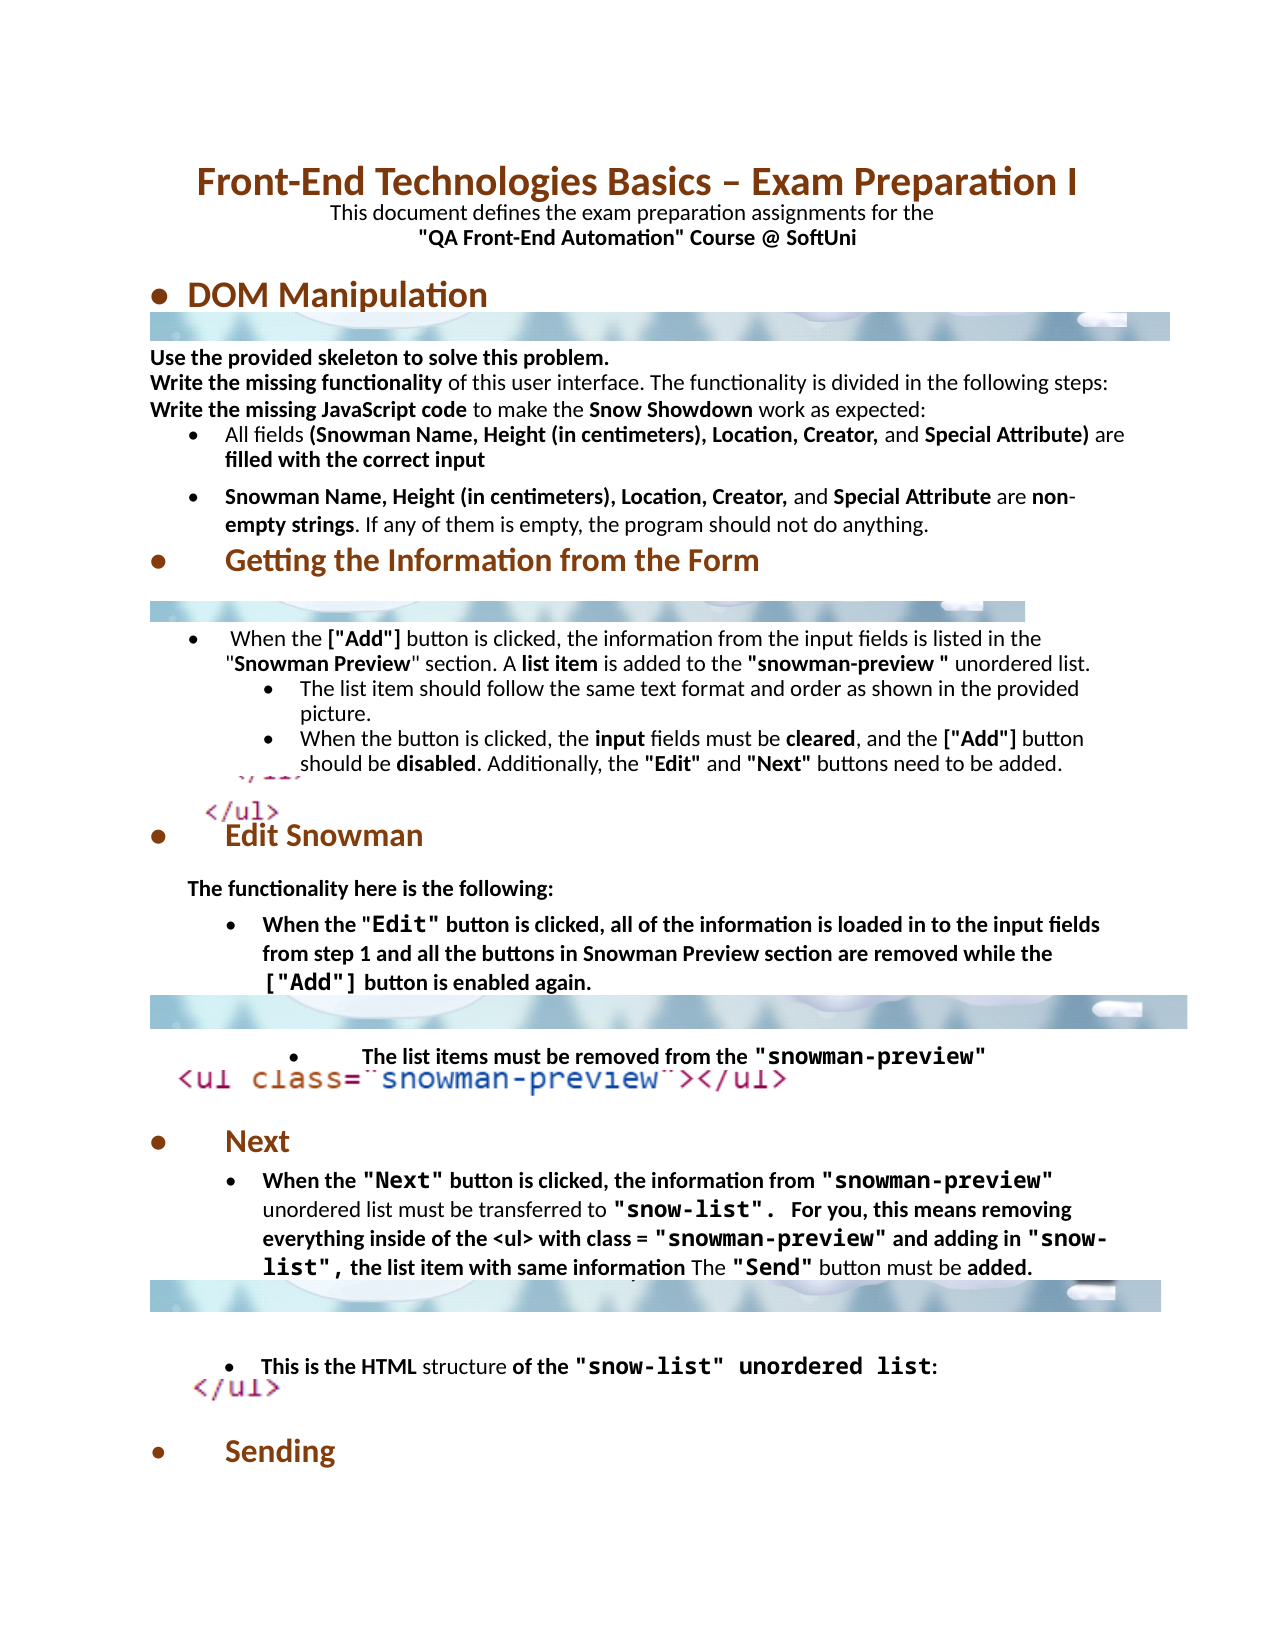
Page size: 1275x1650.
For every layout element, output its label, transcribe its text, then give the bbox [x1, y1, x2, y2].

text This document defines the exam preparation assignments for the "QA Front-End Automation" Course @ SoftUni [150, 200, 1125, 250]
text Front-End Technologies Basics – Exam Preparation I [919, 175, 1125, 200]
list DOM Manipulation [150, 287, 1125, 312]
list Getting the Information from the Form [150, 551, 1125, 576]
text Use the provided skeleton to solve this problem. [150, 346, 1125, 371]
list Sending [150, 1442, 1125, 1467]
text Write the missing functionality of this user interface. The functionality is divided in the following steps: [150, 371, 1125, 396]
list When the button is clicked, the input fields must be cleared, and the ["Add"] button should be disabled. Additionally, the "Edit" and "Next" buttons need to be added. [262, 726, 1125, 776]
list When the "Next" button is clicked, the information from "snowman-preview" unordered list must be transferred to "snow-list". For you, this means removing everything inside of the <ul> with class = "snowman-preview" and adding in "snow-list", the list item with same information The "Send" button must be added. [225, 1166, 1125, 1280]
list Next [150, 1132, 1125, 1157]
list The list item should follow the same text format and order as shown in the provided picture. [262, 676, 1125, 726]
list Edit Snowman [150, 826, 1125, 851]
list When the "Edit" button is clicked, all of the information is loaded in to the input fields from step 1 and all the buttons in Snowman Preview section are removed while the ["Add"] button is enabled again. [225, 909, 1125, 995]
list When the ["Add"] button is clicked, the information from the input fields is listed in the "Snowman Preview" section. A list item is added to the "snowman-preview " unordered list. [187, 626, 1125, 676]
text Write the missing JavaScript code to make the Snow Showdown work as expected: [150, 396, 1125, 423]
text Front-End Technologies Basics – Exam Preparation I [150, 175, 535, 200]
text Front-End Technologies Basics – Exam Preparation I [537, 175, 913, 200]
list Snowman Name, Height (in centimeters), Location, Creator, and Special Attribute are non-empty strings. If any of them is empty, the program should not do anything. [187, 481, 1125, 539]
text The functionality here is the following: [187, 876, 1125, 901]
list The list items must be removed from the "snowman-preview" [150, 1042, 1125, 1070]
list This is the HTML structure of the "snow-list" unordered list: [223, 1351, 1125, 1379]
list All fields (Snowman Name, Height (in centimeters), Location, Creator, and Special Attribute) are filled with the correct input [187, 423, 1125, 473]
